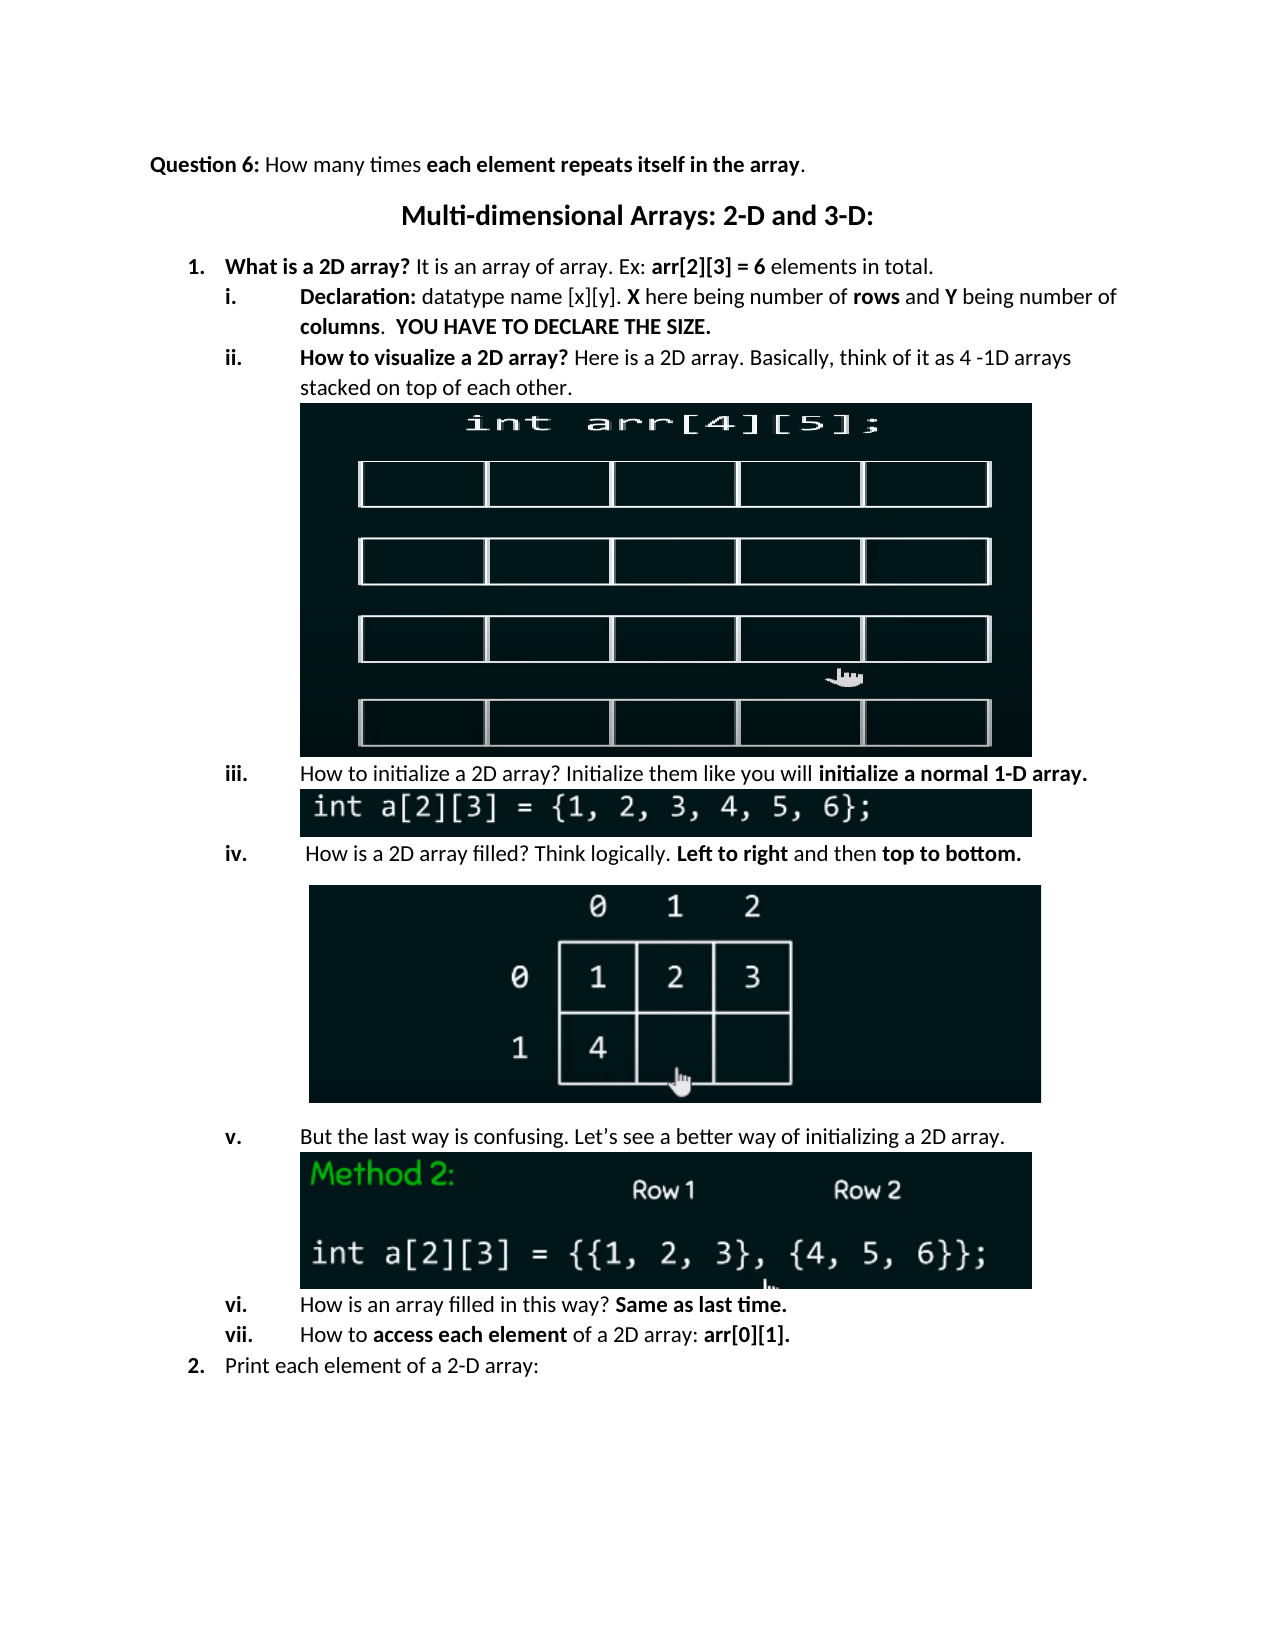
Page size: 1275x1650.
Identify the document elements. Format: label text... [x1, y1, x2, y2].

list How to initialize a 2D array? Initialize them like you will initialize a normal 1-D array. [225, 759, 1125, 787]
text Question 6: How many times each element repeats itself in the array. [150, 150, 1125, 178]
list How to visualize a 2D array? Here is a 2D array. Basically, think of it as 4 -1D arrays stacked on top of each other. [225, 343, 1125, 401]
picture [300, 1152, 1032, 1289]
list Declaration: datatype name [x][y]. X here being number of rows and Y being number of columns. YOU HAVE TO DECLARE THE SIZE. [225, 282, 1125, 340]
list What is a 2D array? It is an array of array. Ex: arr[2][3] = 6 elements in total. [187, 252, 1125, 280]
text Multi-dimensional Arrays: 2-D and 3-D: [150, 197, 1125, 232]
list Print each element of a 2-D array: [187, 1351, 1125, 1379]
list How is an array filled in this way? Same as last time. [225, 1290, 1125, 1318]
picture [309, 885, 1042, 1103]
list How to access each element of a 2D array: arr[0][1]. [225, 1321, 1125, 1349]
list How is a 2D array filled? Think logically. Left to right and then top to bottom. [225, 839, 1125, 867]
list But the last way is confusing. Let’s see a better way of initializing a 2D array. [225, 1122, 1125, 1150]
picture [300, 789, 1032, 837]
picture [300, 403, 1032, 757]
